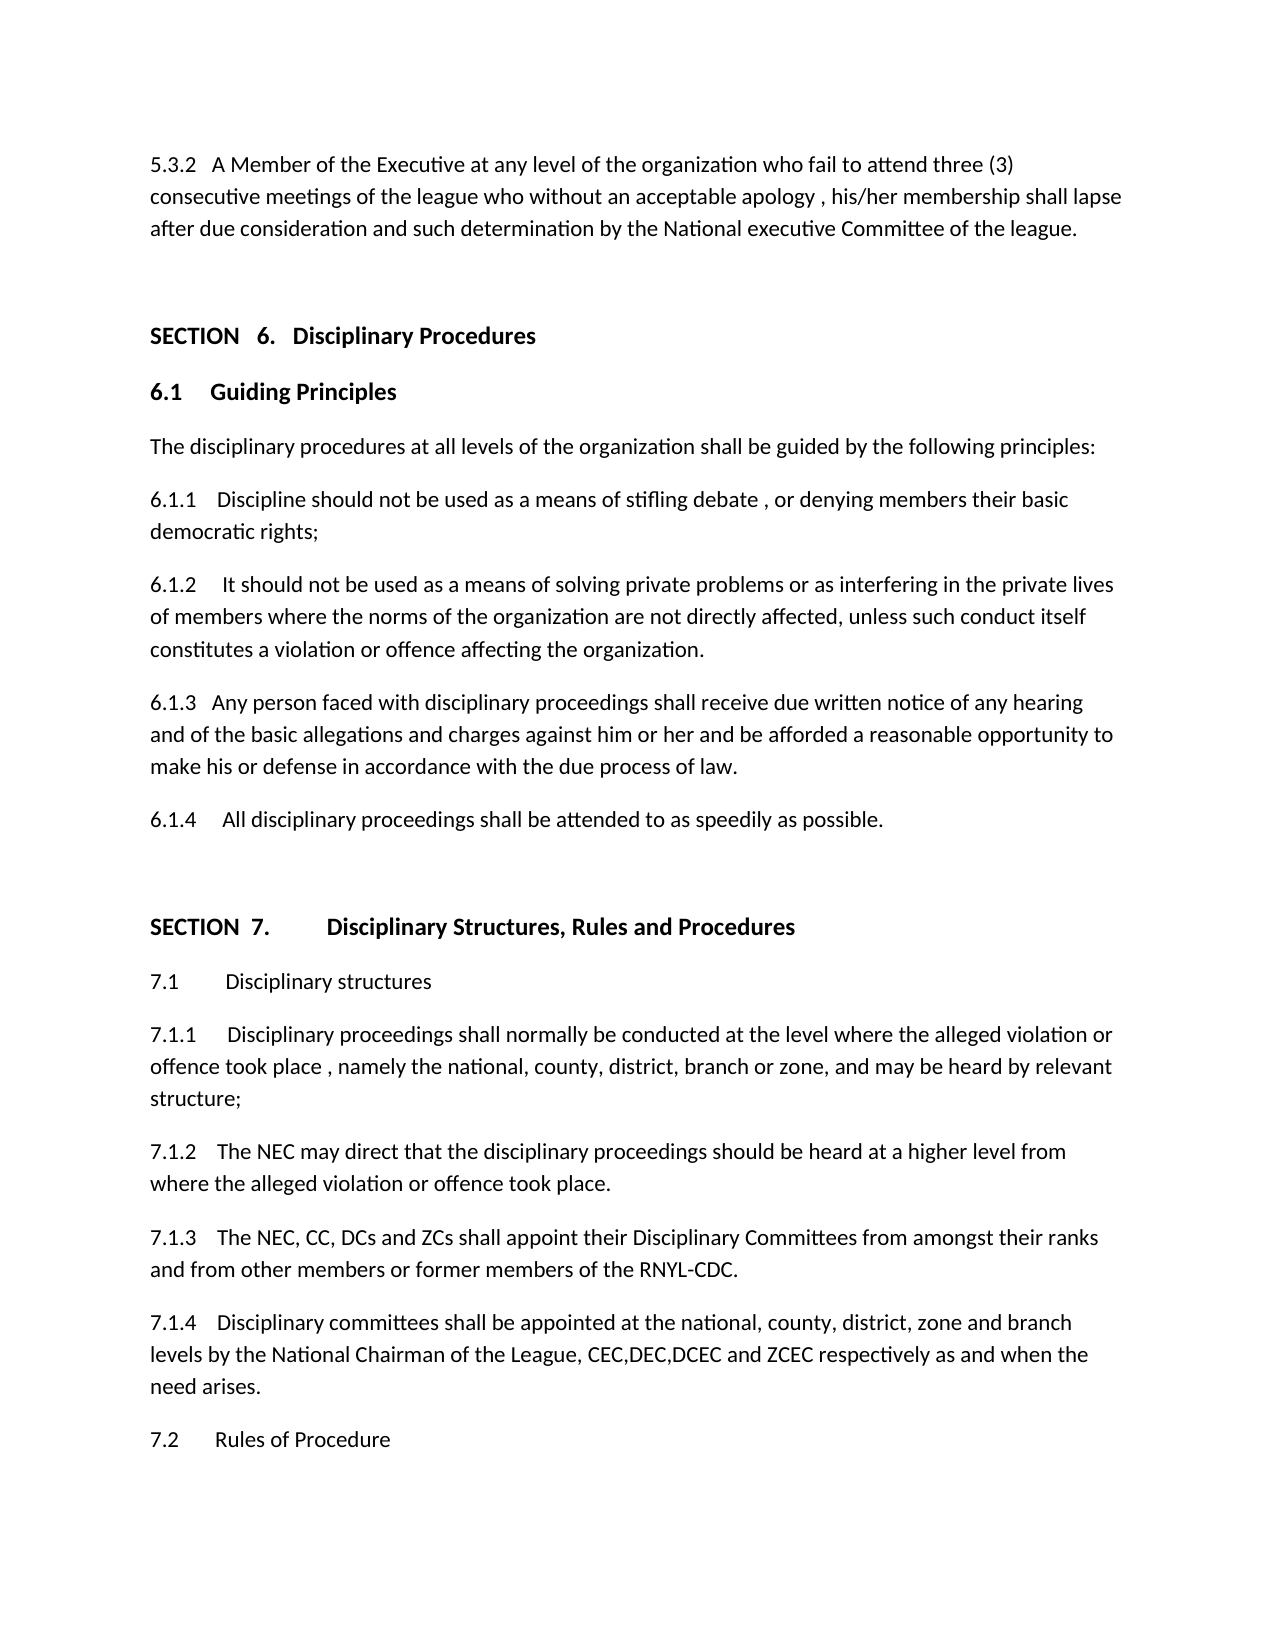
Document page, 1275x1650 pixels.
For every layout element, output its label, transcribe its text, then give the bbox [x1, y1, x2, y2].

text 7.2 Rules of Procedure [150, 1425, 1125, 1453]
text SECTION 6. Disciplinary Procedures [150, 320, 1125, 351]
text 7.1.2 The NEC may direct that the disciplinary proceedings should be heard at a higher level from where the alleged violation or offence took place. [150, 1137, 1125, 1198]
text 7.1.3 The NEC, CC, DCs and ZCs shall appoint their Disciplinary Committees from amongst their ranks and from other members or former members of the RNYL-CDC. [150, 1223, 1125, 1283]
text 5.3.2 A Member of the Executive at any level of the organization who fail to attend three (3) consecutive meetings of the league who without an acceptable apology , his/her membership shall lapse after due consideration and such determination by the National executive Committee of the league. [150, 150, 1125, 242]
text 6.1.3 Any person faced with disciplinary proceedings shall receive due written notice of any hearing and of the basic allegations and charges against him or her and be afforded a reasonable opportunity to make his or defense in accordance with the due process of law. [150, 688, 1125, 780]
text 7.1.4 Disciplinary committees shall be appointed at the national, county, district, zone and branch levels by the National Chairman of the League, CEC,DEC,DCEC and ZCEC respectively as and when the need arises. [150, 1308, 1125, 1400]
text 7.1.1 Disciplinary proceedings shall normally be conducted at the level where the alleged violation or offence took place , namely the national, county, district, branch or zone, and may be heard by relevant structure; [150, 1020, 1125, 1112]
text 6.1.2 It should not be used as a means of solving private problems or as interfering in the private lives of members where the norms of the organization are not directly affected, unless such conduct itself constitutes a violation or offence affecting the organization. [150, 570, 1125, 663]
text 6.1 Guiding Principles [150, 376, 1125, 407]
text 6.1.1 Discipline should not be used as a means of stifling debate , or denying members their basic democratic rights; [150, 485, 1125, 545]
text 6.1.4 All disciplinary proceedings shall be attended to as speedily as possible. [150, 805, 1125, 833]
text SECTION 7. Disciplinary Structures, Rules and Procedures [150, 911, 1125, 942]
text The disciplinary procedures at all levels of the organization shall be guided by the following principles: [150, 432, 1125, 460]
text 7.1 Disciplinary structures [150, 967, 1125, 995]
